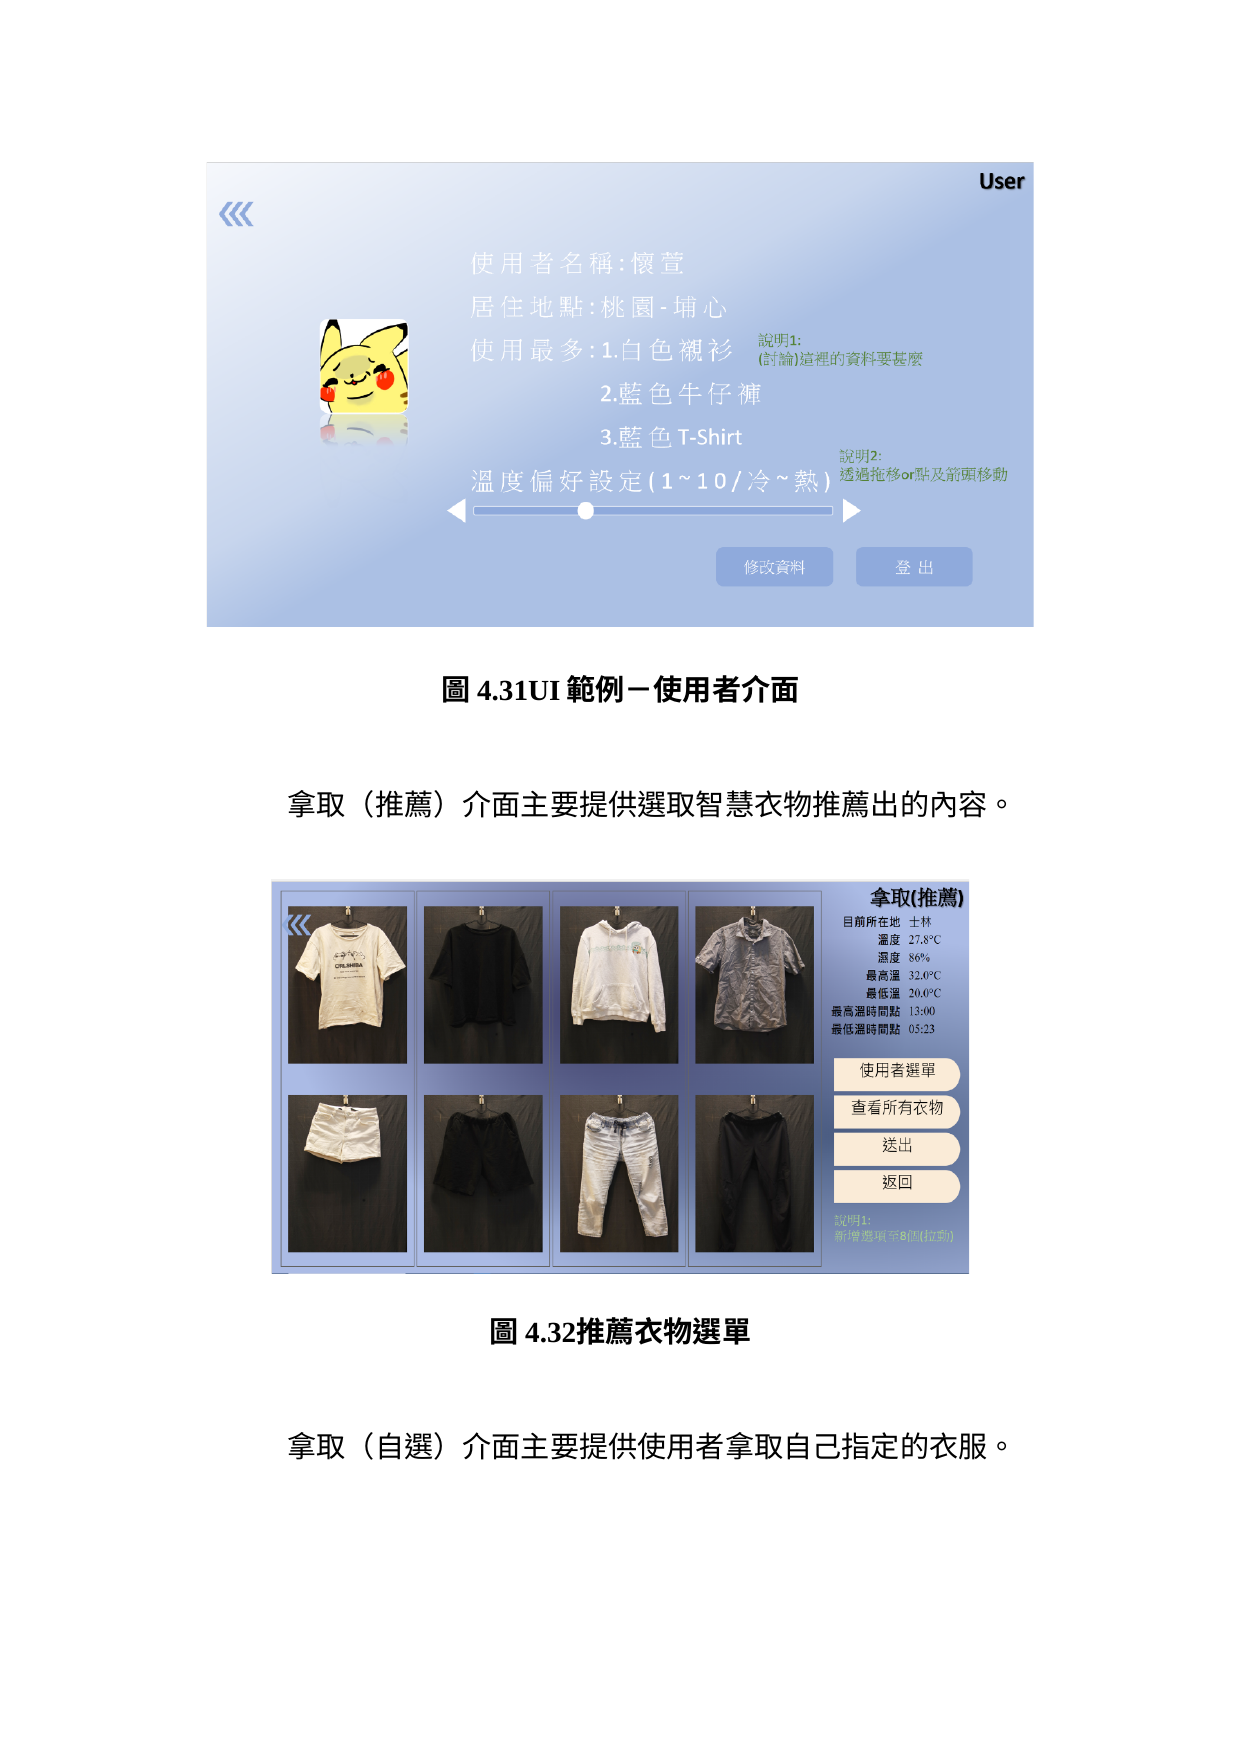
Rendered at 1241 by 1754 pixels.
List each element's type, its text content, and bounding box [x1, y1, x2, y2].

picture [206, 162, 1034, 627]
text 拿取（推薦）介面主要提供選取智慧衣物推薦出的內容。 [187, 765, 1053, 840]
text 拿取（自選）介面主要提供使用者拿取自己指定的衣服。 [187, 1407, 1053, 1482]
picture [271, 879, 970, 1274]
